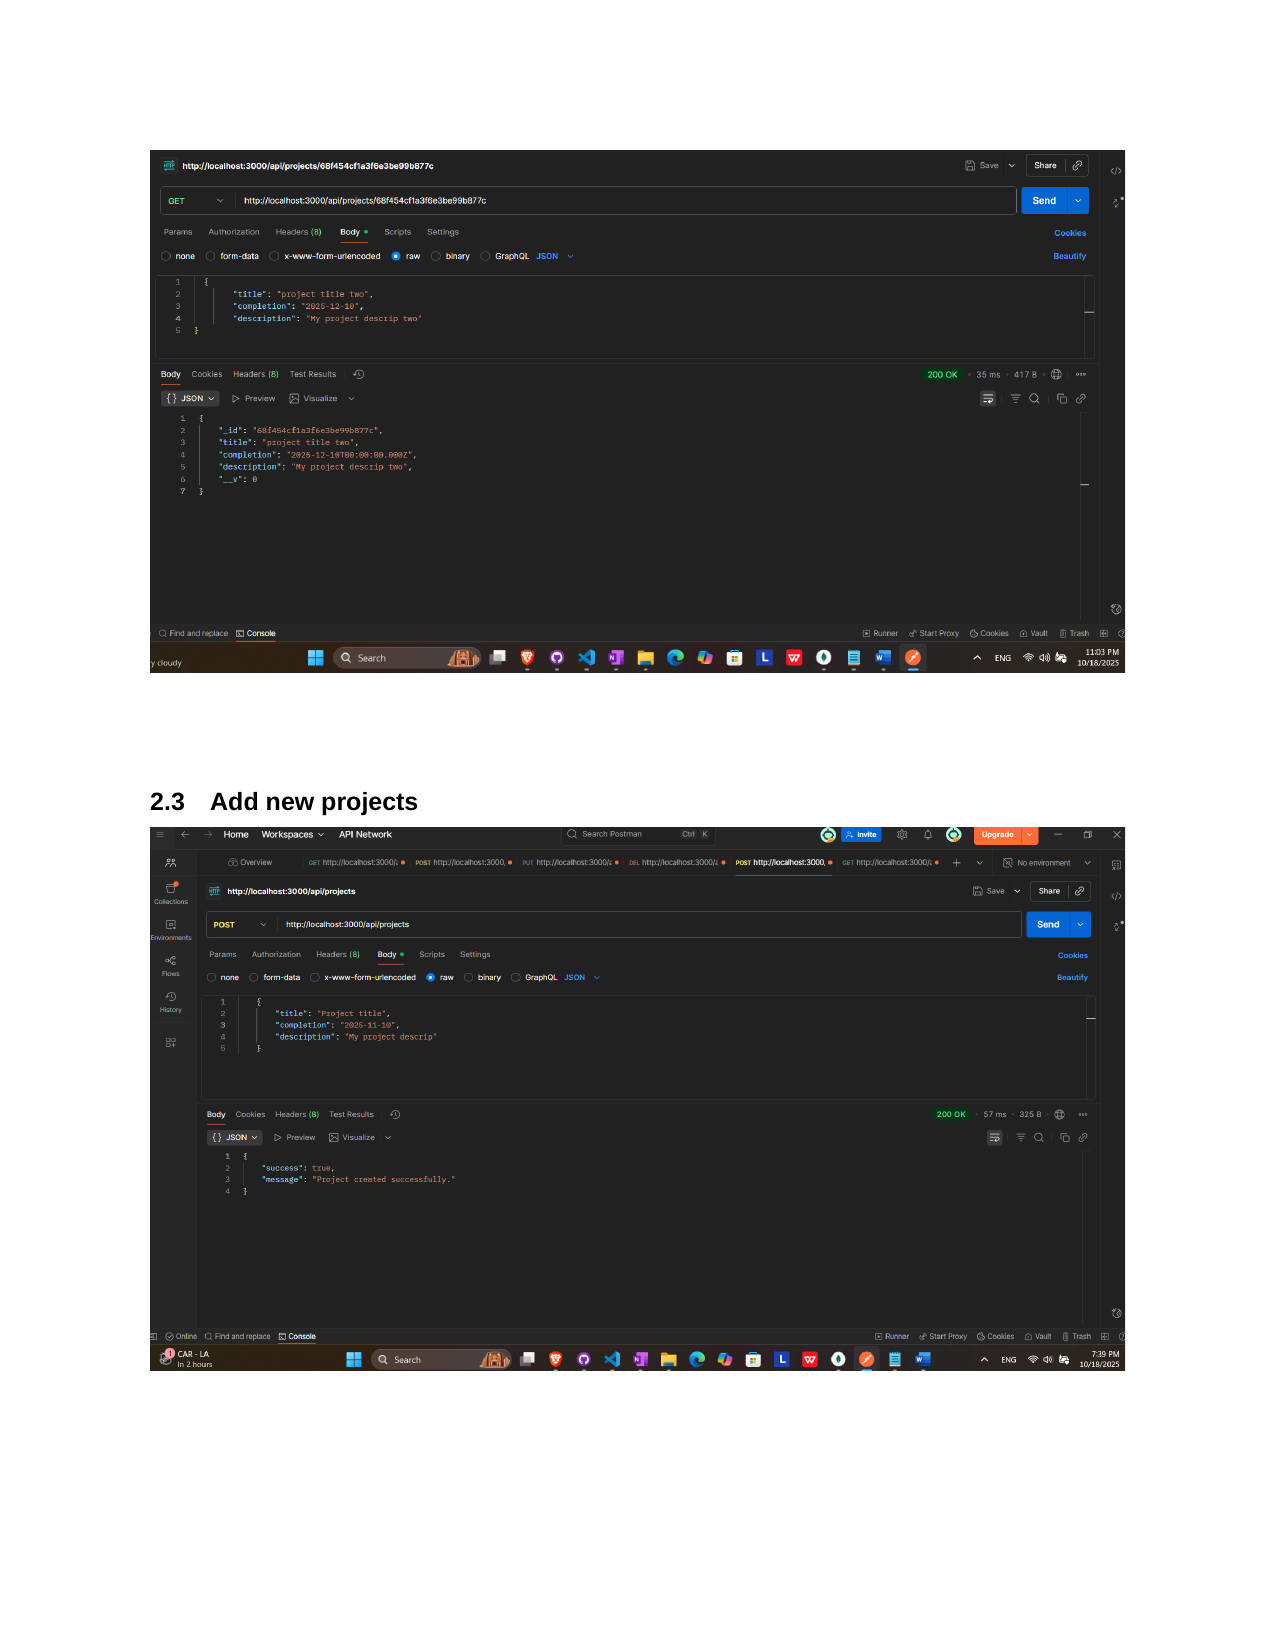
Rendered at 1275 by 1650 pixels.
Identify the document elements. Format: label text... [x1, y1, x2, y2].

subtitle Add new projects [150, 787, 1125, 815]
picture [150, 150, 1125, 673]
picture [150, 827, 1125, 1371]
